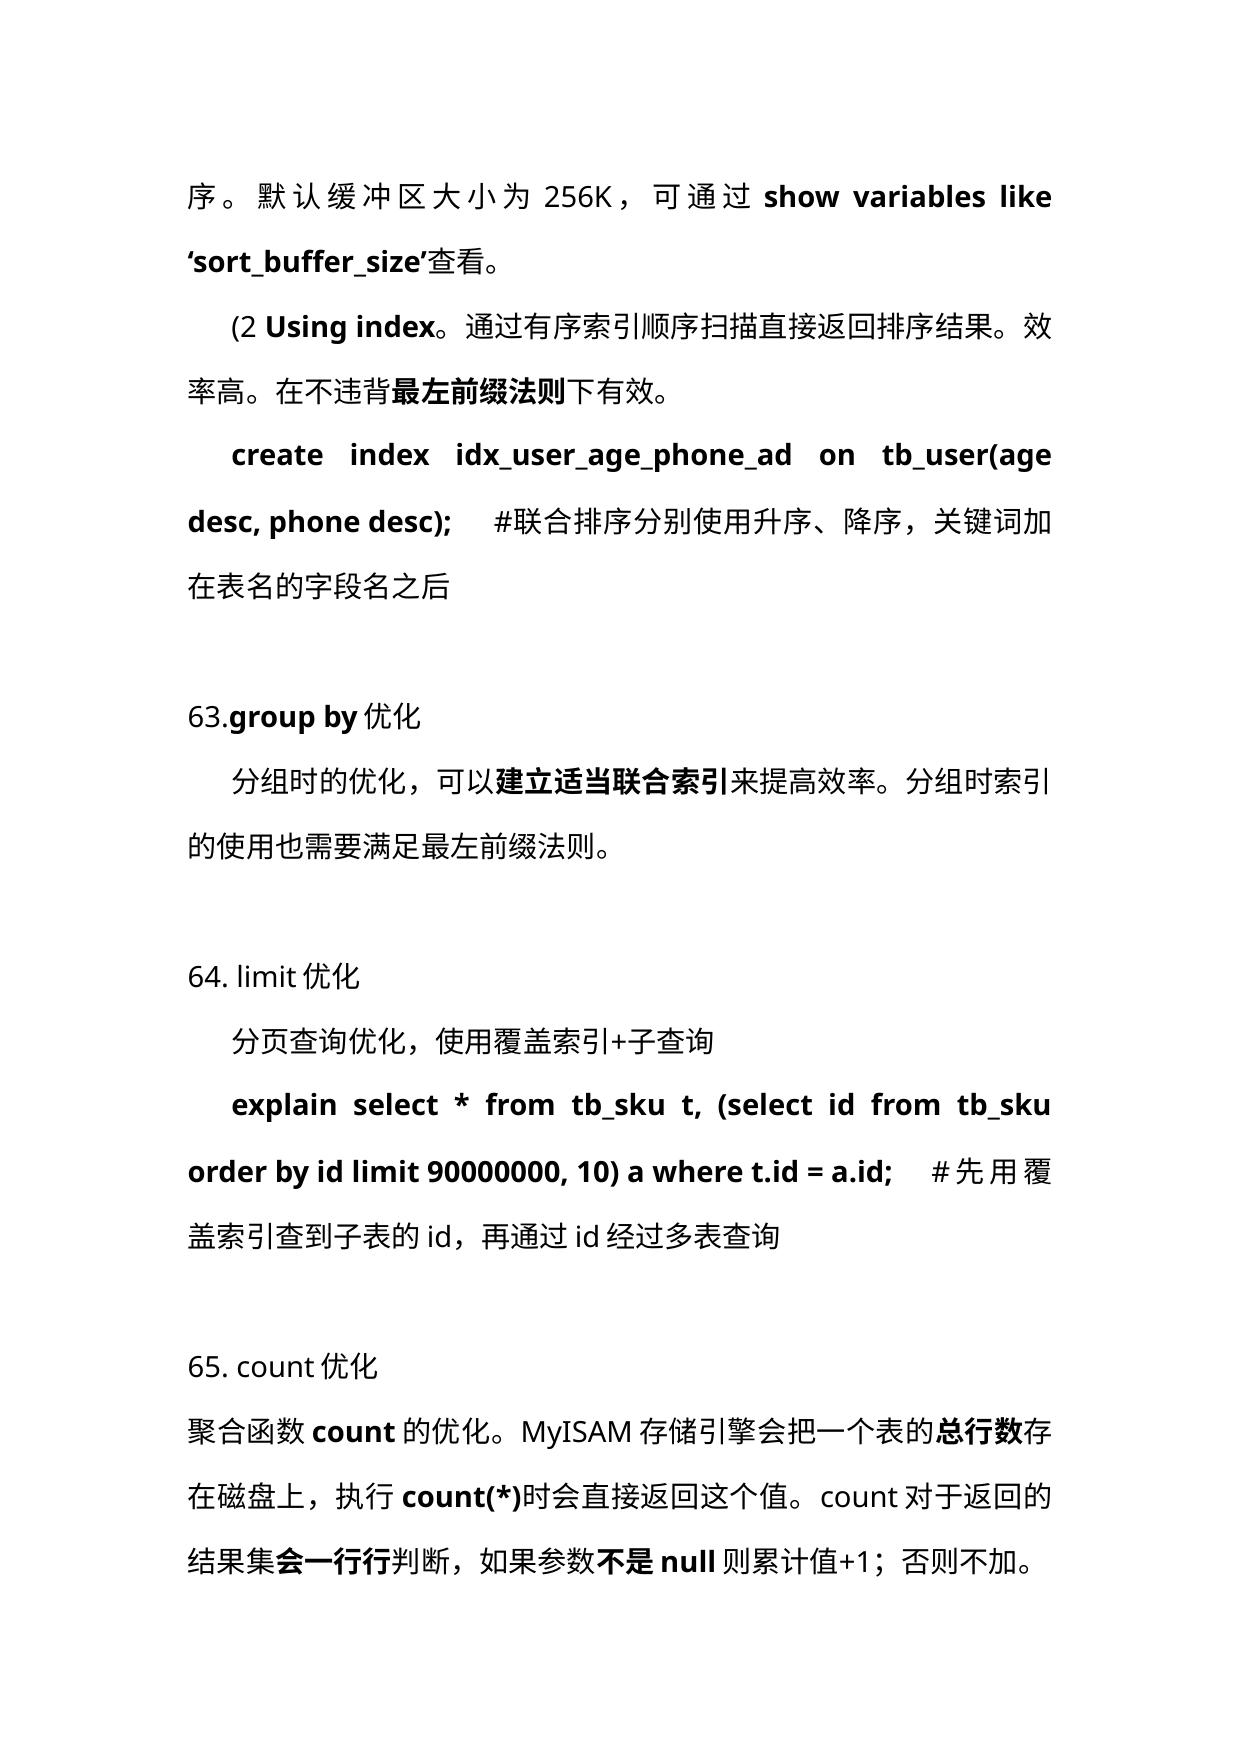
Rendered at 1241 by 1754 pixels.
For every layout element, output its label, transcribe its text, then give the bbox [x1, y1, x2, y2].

list 分页查询优化，使用覆盖索引+子查询 [187, 1007, 1053, 1072]
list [187, 162, 1053, 292]
list 分组时的优化，可以建立适当联合索引来提高效率。分组时索引的使用也需要满足最左前缀法则。 [187, 747, 1053, 877]
list 64. limit优化 [187, 942, 1053, 1007]
list 聚合函数count的优化。MyISAM存储引擎会把一个表的总行数存在磁盘上，执行count(*)时会直接返回这个值。count对于返回的结果集会一行行判断，如果参数不是null则累计值+1；否则不加。 [187, 1397, 1053, 1592]
list create index idx_user_age_phone_ad on tb_user(age desc, phone desc); #联合排序分别使用升序、降序，关键词加在表名的字段名之后 [187, 422, 1053, 617]
list 63.group by优化 [187, 682, 1053, 747]
list explain select * from tb_sku t, (select id from tb_sku order by id limit 90000000, 10) a where t.id = a.id; #先用覆盖索引查到子表的id，再通过id经过多表查询 [187, 1072, 1053, 1267]
list (2 Using index。通过有序索引顺序扫描直接返回排序结果。效率高。在不违背最左前缀法则下有效。 [187, 292, 1053, 422]
list count优化 [187, 1332, 1053, 1397]
